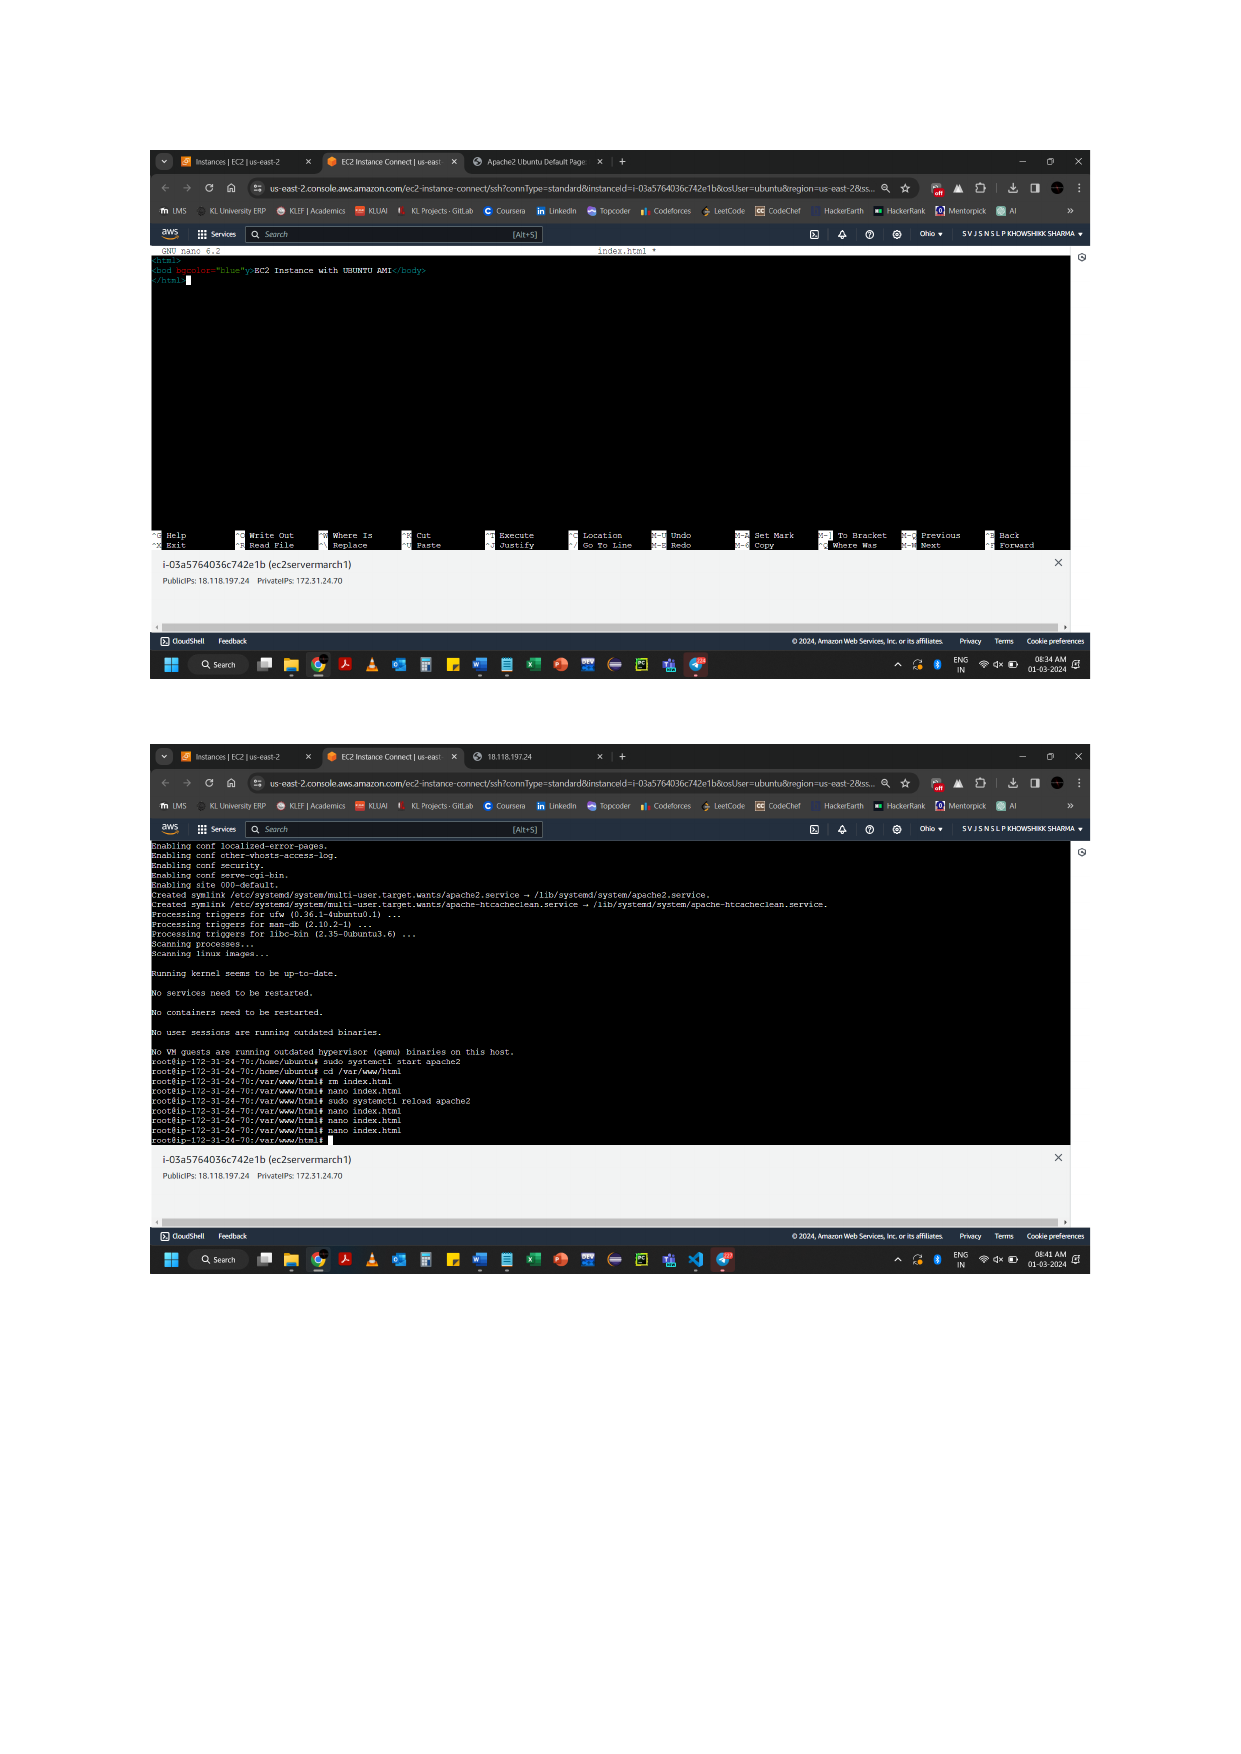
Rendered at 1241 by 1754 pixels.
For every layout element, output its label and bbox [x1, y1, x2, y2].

picture [150, 150, 1091, 679]
picture [150, 744, 1091, 1274]
